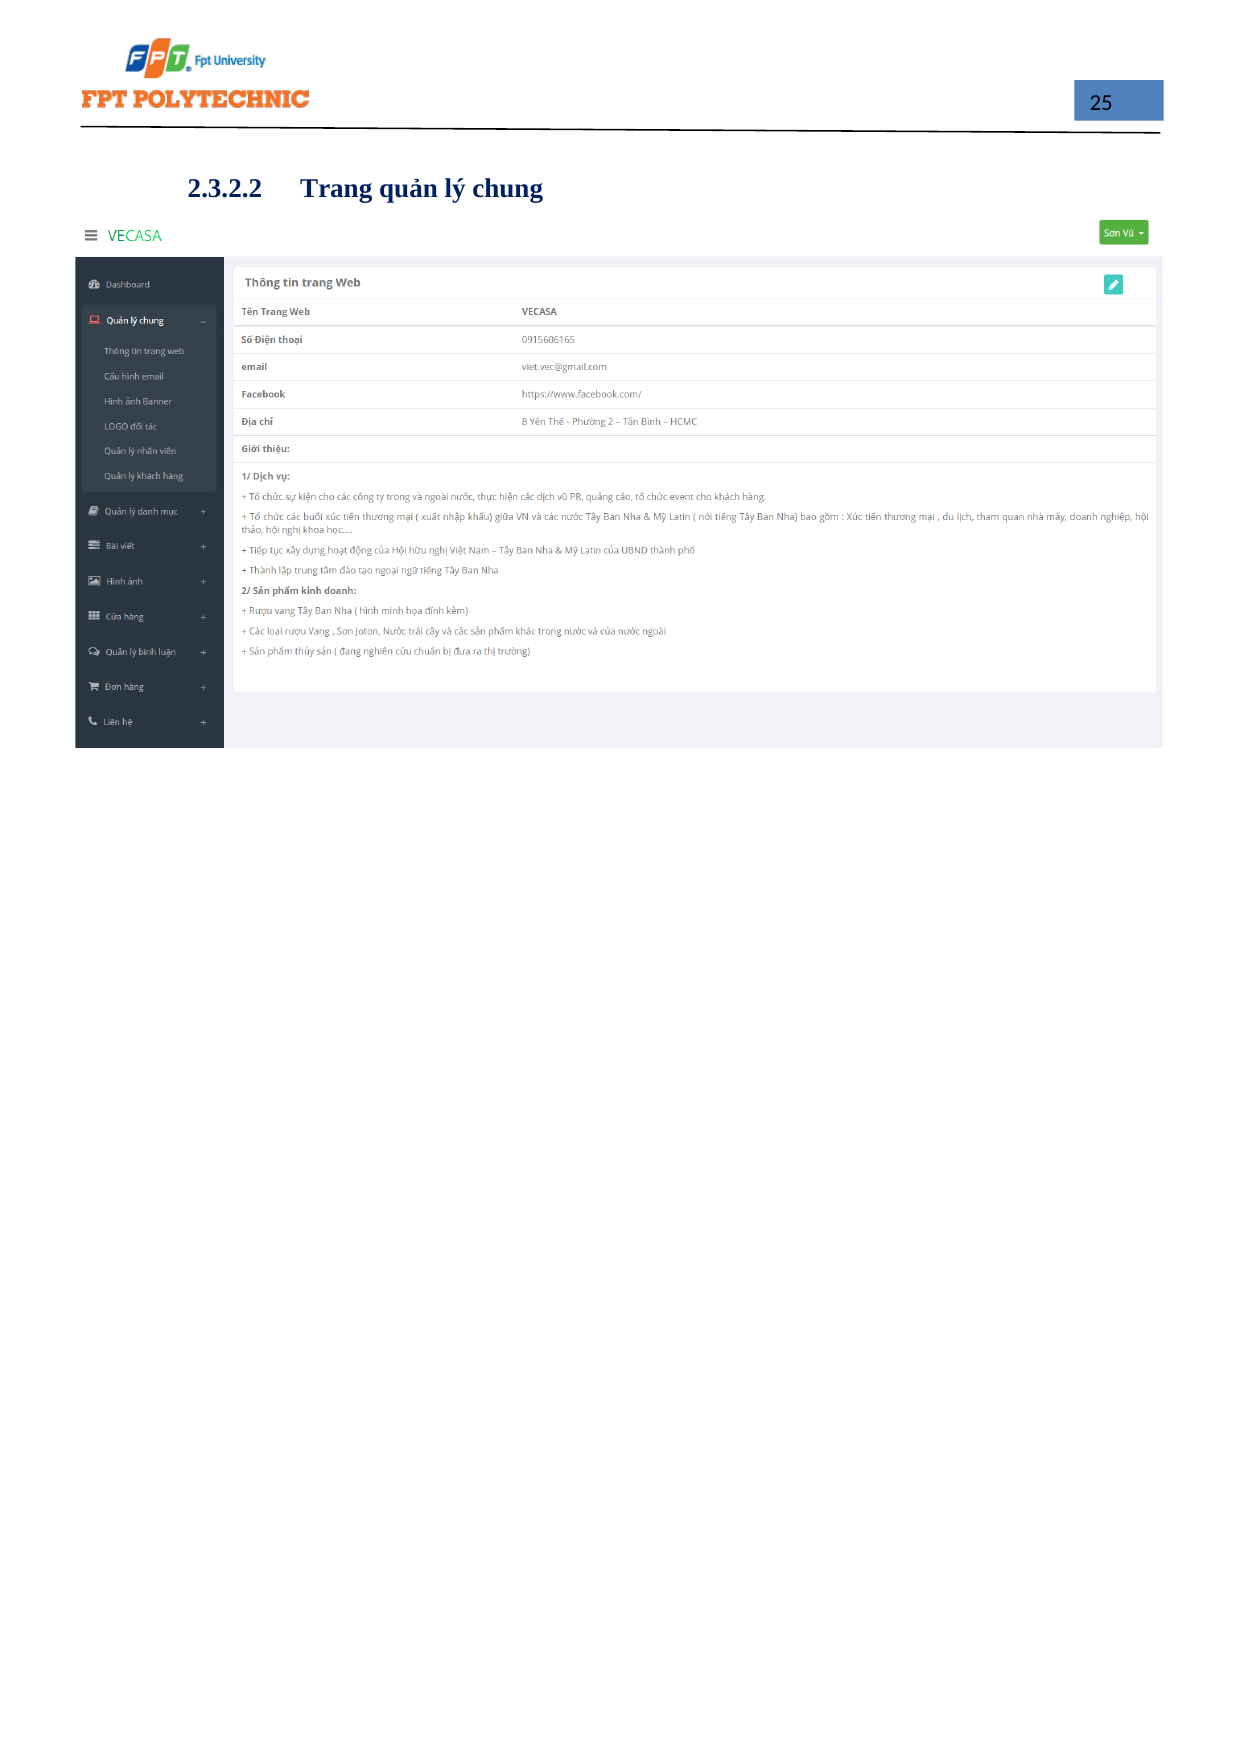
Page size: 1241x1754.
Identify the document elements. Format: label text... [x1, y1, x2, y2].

list Trang quản lý chung [187, 172, 1165, 203]
picture [75, 215, 1162, 747]
picture [75, 32, 324, 116]
